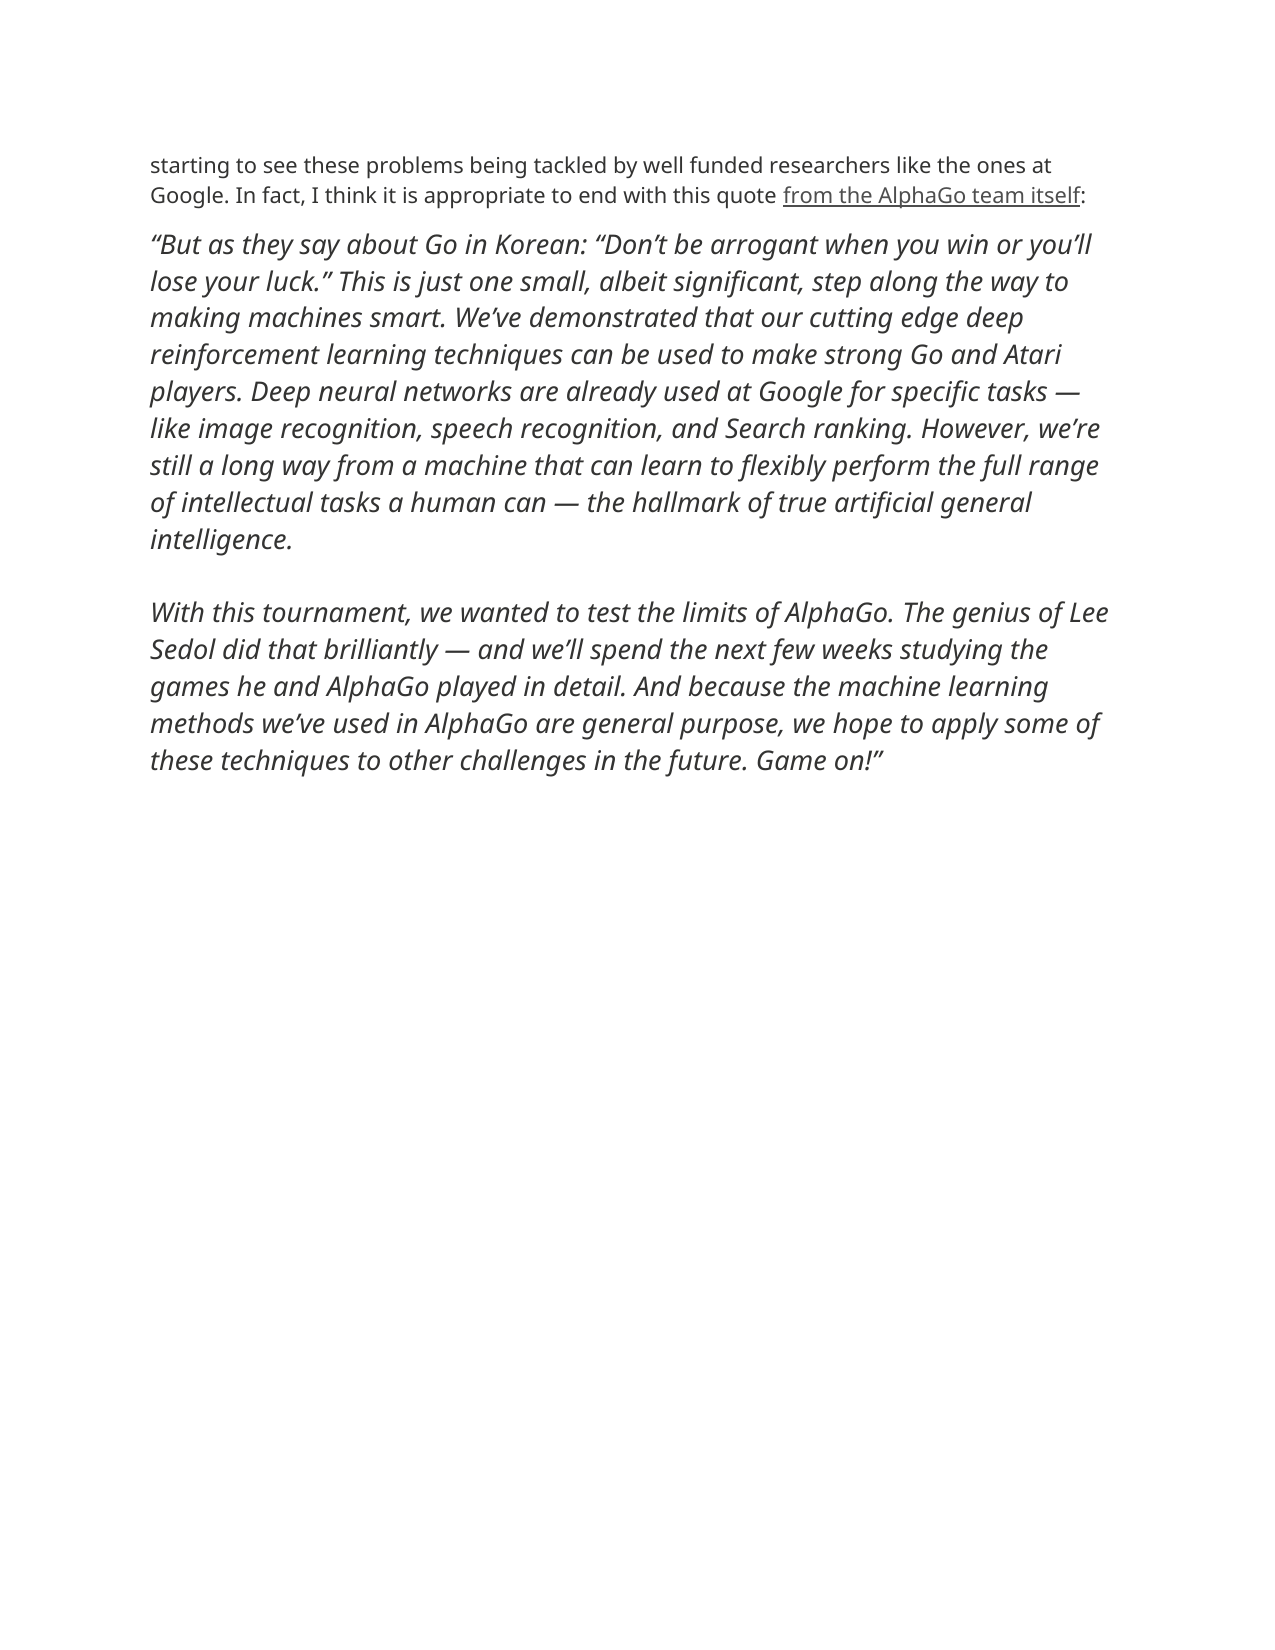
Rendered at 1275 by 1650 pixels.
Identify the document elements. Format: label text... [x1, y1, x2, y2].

text “But as they say about Go in Korean: “Don’t be arrogant when you win or you’ll lose your luck.” This is just one small, albeit significant, step along the way to making machines smart. We’ve demonstrated that our cutting edge deep reinforcement learning techniques can be used to make strong Go and Atari players. Deep neural networks are already used at Google for specific tasks — like image recognition, speech recognition, and Search ranking. However, we’re still a long way from a machine that can learn to flexibly perform the full range of intellectual tasks a human can — the hallmark of true artificial general intelligence. With this tournament, we wanted to test the limits of AlphaGo. The genius of Lee Sedol did that brilliantly — and we’ll spend the next few weeks studying the games he and AlphaGo played in detail. And because the machine learning methods we’ve used in AlphaGo are general purpose, we hope to apply some of these techniques to other challenges in the future. Game on!” [150, 225, 1125, 778]
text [150, 150, 1125, 209]
